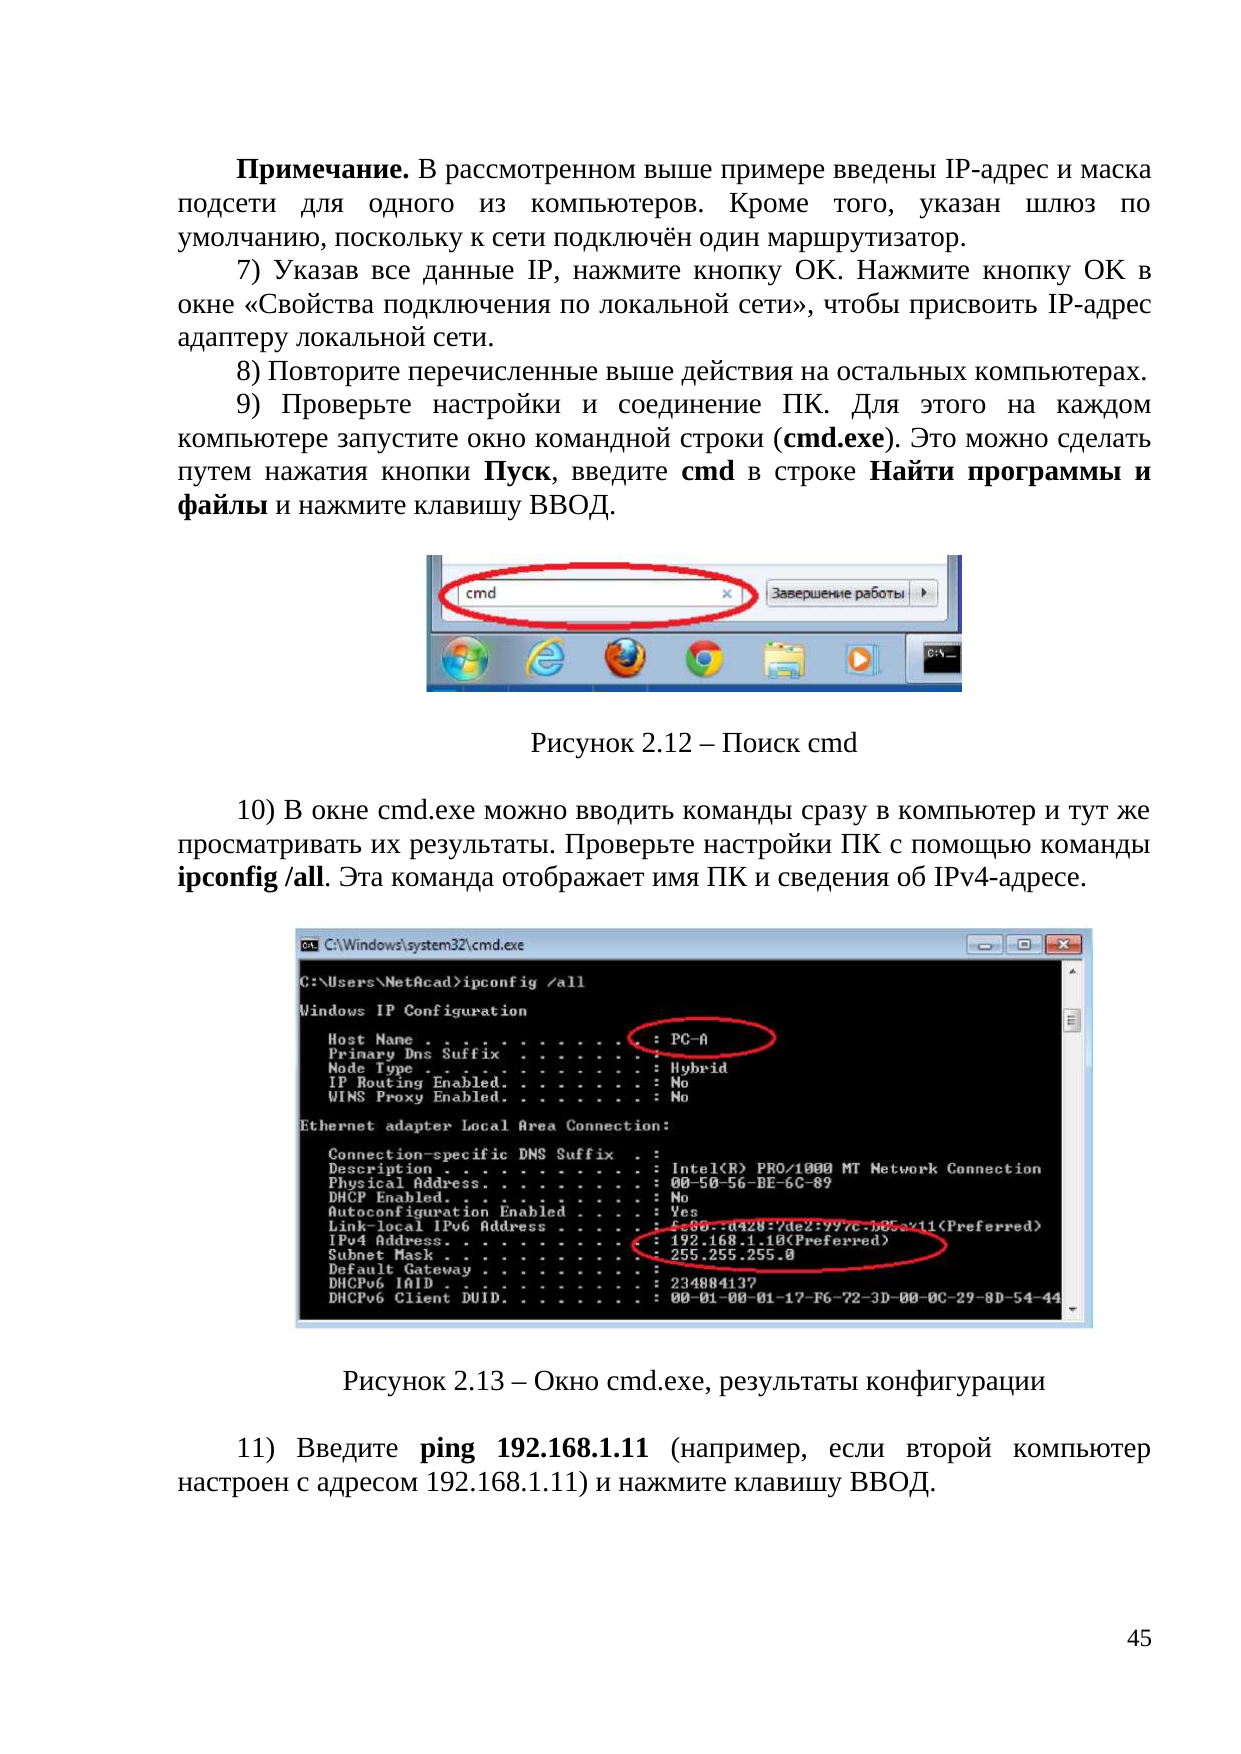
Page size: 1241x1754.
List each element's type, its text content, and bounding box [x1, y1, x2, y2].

text 10) В окне cmd.exe можно вводить команды сразу в компьютер и тут же просматривать их результаты. Проверьте настройки ПК с помощью команды ipconfig /all. Эта команда отображает имя ПК и сведения об IPv4-адресе. [177, 792, 1152, 826]
text 10) В окне cmd.exe можно вводить команды сразу в компьютер и тут же просматривать их результаты. Проверьте настройки ПК с помощью команды ipconfig /all. Эта команда отображает имя ПК и сведения об IPv4-адресе. [177, 859, 1152, 893]
picture [426, 554, 962, 692]
text Рисунок 2.12 – Поиск cmd [177, 725, 1152, 759]
text Примечание. В рассмотренном выше примере введены IP-адрес и маска подсети для одного из компьютеров. Кроме того, указан шлюз по умолчанию, поскольку к сети подключён один маршрутизатор. [177, 152, 1152, 252]
text 9) Проверьте настройки и соединение ПК. Для этого на каждом компьютере запустите окно командной строки (cmd.exe). Это можно сделать путем нажатия кнопки Пуск, введите cmd в строке Найти программы и файлы и нажмите клавишу ВВОД. [177, 386, 1152, 521]
text 11) Введите ping 192.168.1.11 (например, если второй компьютер настроен с адресом 192.168.1.11) и нажмите клавишу ВВОД. [177, 1430, 1152, 1497]
text 8) Повторите перечисленные выше действия на остальных компьютерах. [177, 353, 1152, 386]
text Рисунок 2.13 – Окно cmd.exe, результаты конфигурации [177, 1363, 1152, 1397]
text 7) Указав все данные IP, нажмите кнопку OK. Нажмите кнопку OK в окне «Свойства подключения по локальной сети», чтобы присвоить IP-адрес адаптеру локальной сети. [177, 252, 1152, 353]
picture [289, 926, 1099, 1330]
